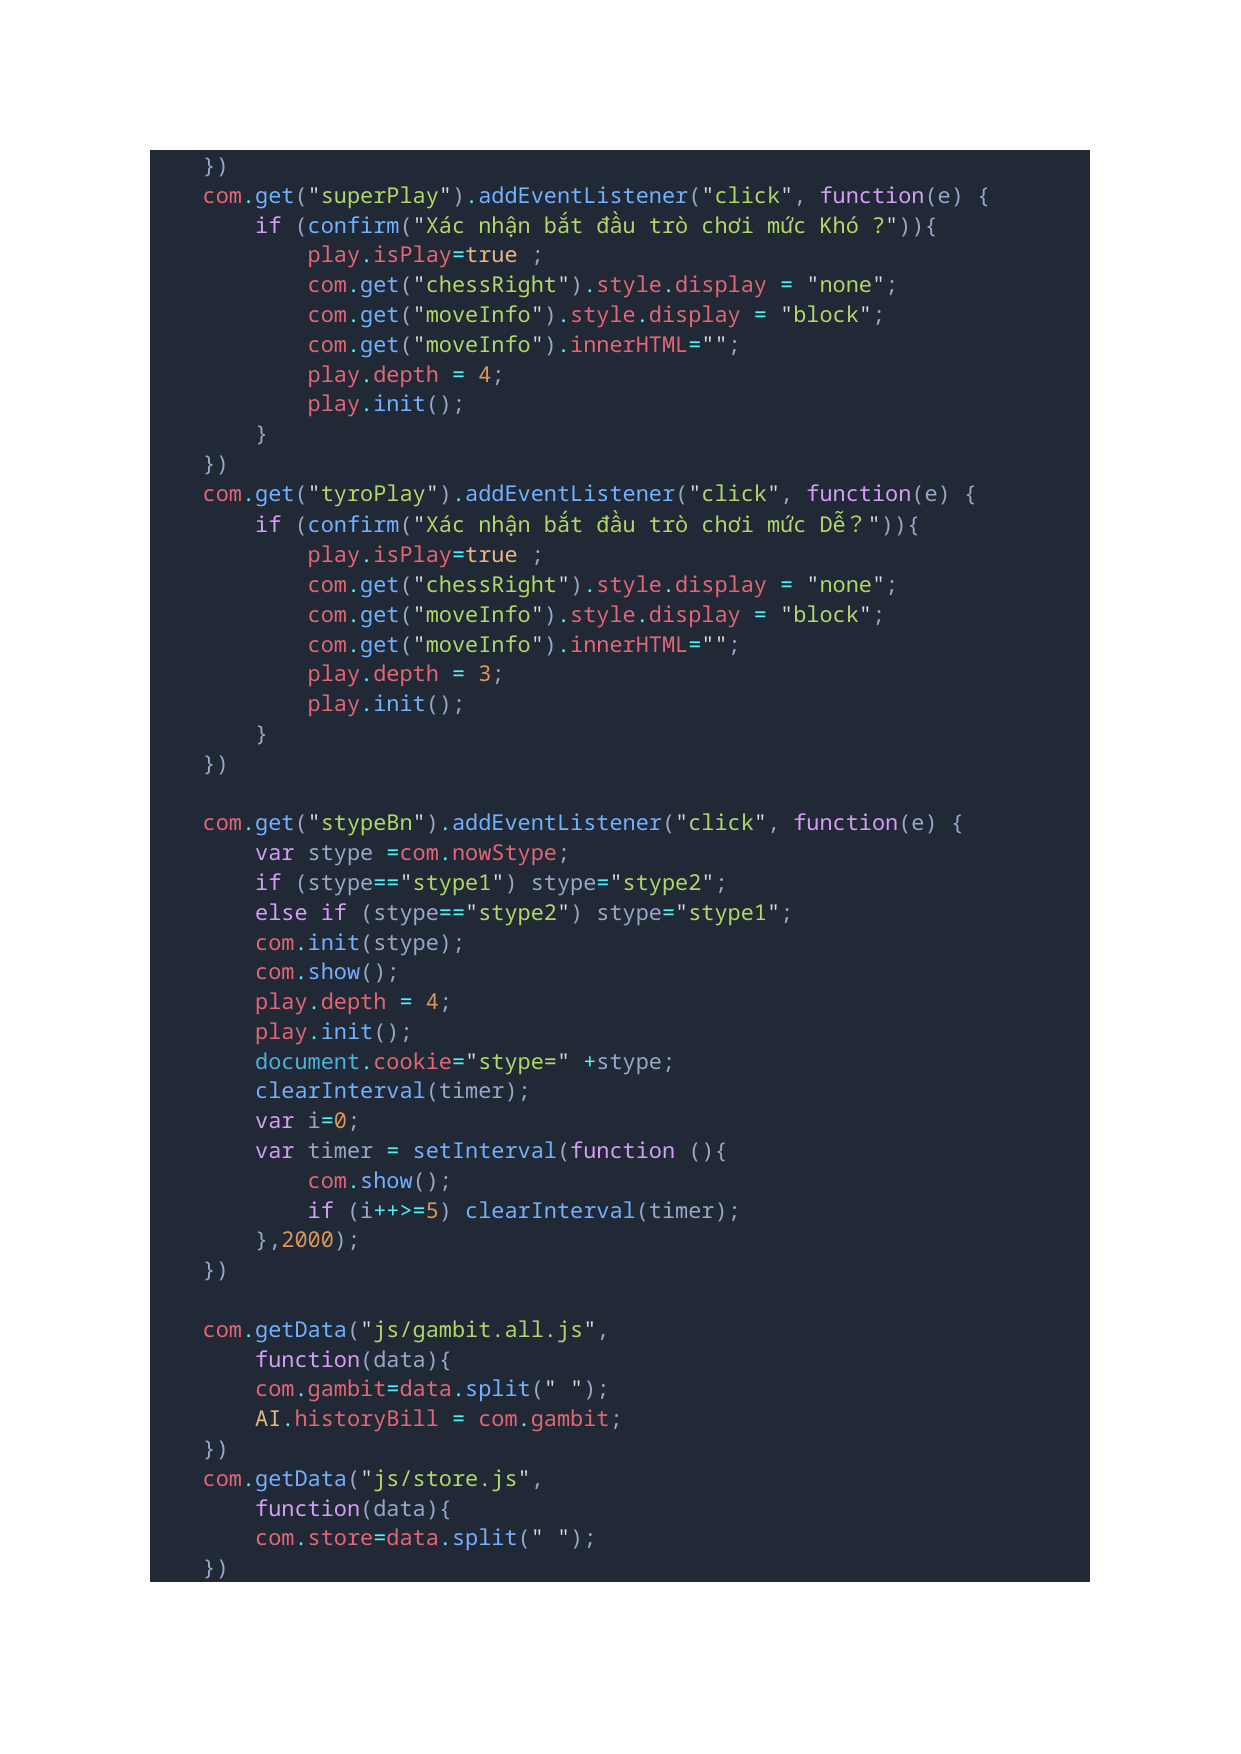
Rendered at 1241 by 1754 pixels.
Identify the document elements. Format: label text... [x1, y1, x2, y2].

text com.show(); [150, 1165, 1090, 1195]
text com.get("moveInfo").innerHTML=""; [150, 629, 1090, 658]
text }) [150, 150, 1090, 180]
text com.get("superPlay").addEventListener("click", function(e) { [150, 180, 1090, 209]
text var i=0; [150, 1105, 1090, 1135]
text com.get("moveInfo").innerHTML=""; [150, 329, 1090, 358]
text } [150, 418, 1090, 448]
text var timer = setInterval(function (){ [150, 1135, 1090, 1165]
text com.get("stypeBn").addEventListener("click", function(e) { [150, 807, 1090, 837]
text play.init(); [150, 688, 1090, 718]
text }) [150, 448, 1090, 478]
text else if (stype=="stype2") stype="stype1"; [150, 897, 1090, 927]
text com.get("tyroPlay").addEventListener("click", function(e) { [150, 478, 1090, 507]
text play.isPlay=true ; [150, 539, 1090, 569]
text play.isPlay=true ; [150, 239, 1090, 269]
text com.get("chessRight").style.display = "none"; [150, 569, 1090, 599]
text com.get("moveInfo").style.display = "block"; [150, 299, 1090, 329]
text play.init(); [150, 388, 1090, 418]
text play.depth = 3; [150, 658, 1090, 688]
text }) [150, 1433, 1090, 1463]
text com.init(stype); [150, 927, 1090, 956]
text com.gambit=data.split(" "); [150, 1373, 1090, 1403]
text com.getData("js/gambit.all.js", [150, 1314, 1090, 1344]
text if (confirm("Xác nhận bắt đầu trò chơi mức Dễ？")){ [150, 507, 1090, 539]
text if (confirm("Xác nhận bắt đầu trò chơi mức Khó ?")){ [150, 209, 1090, 239]
text com.store=data.split(" "); [150, 1522, 1090, 1552]
text com.get("moveInfo").style.display = "block"; [150, 599, 1090, 629]
text if (i++>=5) clearInterval(timer); [150, 1195, 1090, 1224]
text }) [150, 1552, 1090, 1582]
text AI.historyBill = com.gambit; [150, 1403, 1090, 1433]
text var stype =com.nowStype; [150, 837, 1090, 867]
text com.show(); [150, 956, 1090, 986]
text clearInterval(timer); [150, 1076, 1090, 1105]
text play.init(); [150, 1016, 1090, 1046]
text if (stype=="stype1") stype="stype2"; [150, 867, 1090, 897]
text }) [150, 748, 1090, 778]
text com.getData("js/store.js", [150, 1463, 1090, 1493]
text } [150, 718, 1090, 748]
text com.get("chessRight").style.display = "none"; [150, 269, 1090, 299]
text play.depth = 4; [150, 986, 1090, 1016]
text document.cookie="stype=" +stype; [150, 1046, 1090, 1076]
text },2000); [150, 1224, 1090, 1254]
text play.depth = 4; [150, 358, 1090, 388]
text }) [150, 1254, 1090, 1284]
text function(data){ [150, 1493, 1090, 1522]
text function(data){ [150, 1344, 1090, 1373]
